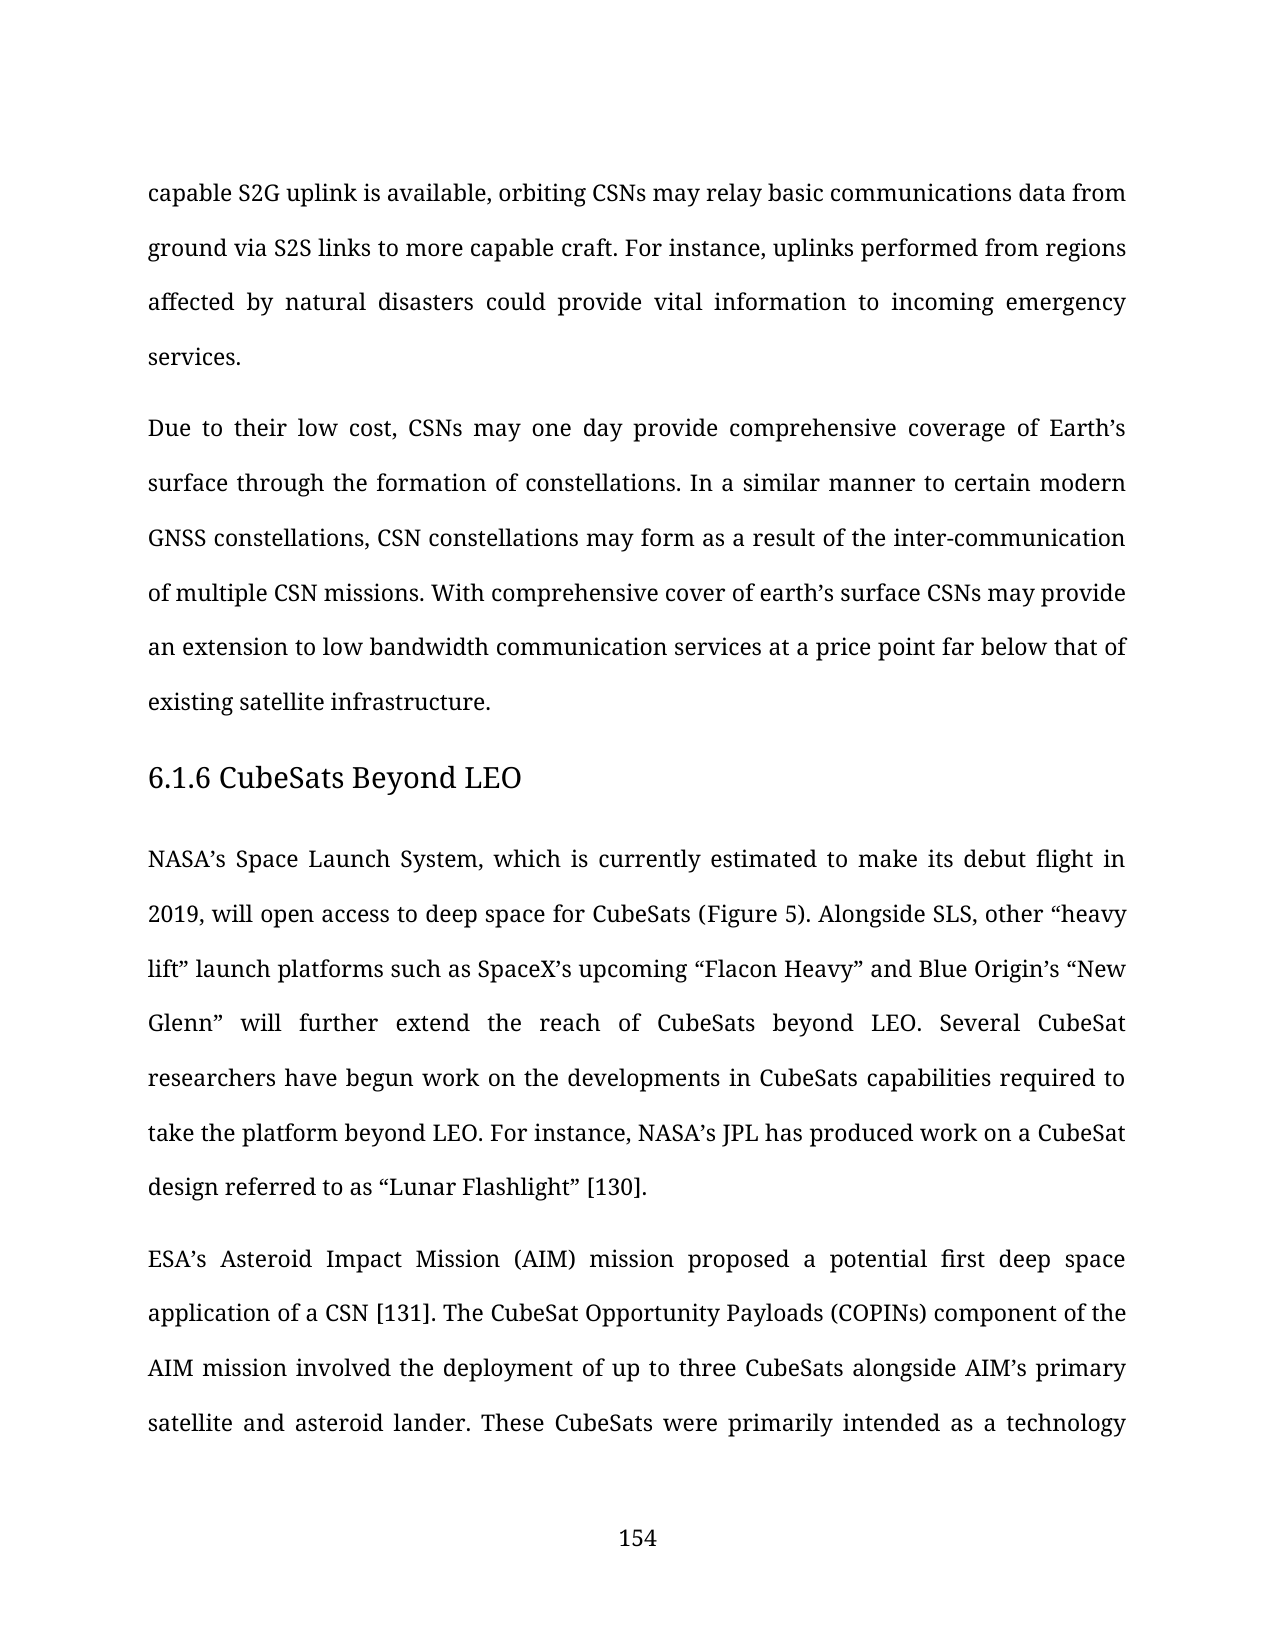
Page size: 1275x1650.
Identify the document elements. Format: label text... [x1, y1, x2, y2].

subtitle CubeSats Beyond LEO [148, 757, 1127, 797]
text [148, 1243, 1127, 1438]
text Due to their low cost, CSNs may one day provide comprehensive coverage of Earth’s surface through the formation of constellations. In a similar manner to certain modern GNSS constellations, CSN constellations may form as a result of the inter-communication of multiple CSN missions. With comprehensive cover of earth’s surface CSNs may provide an extension to low bandwidth communication services at a price point far below that of existing satellite infrastructure. [148, 412, 1127, 717]
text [148, 177, 1127, 372]
text NASA’s Space Launch System, which is currently estimated to make its debut flight in 2019, will open access to deep space for CubeSats (Figure 5). Alongside SLS, other “heavy lift” launch platforms such as SpaceX’s upcoming “Flacon Heavy” and Blue Origin’s “New Glenn” will further extend the reach of CubeSats beyond LEO. Several CubeSat researchers have begun work on the developments in CubeSats capabilities required to take the platform beyond LEO. For instance, NASA’s JPL has produced work on a CubeSat design referred to as “Lunar Flashlight” [130]. [148, 843, 1127, 1203]
